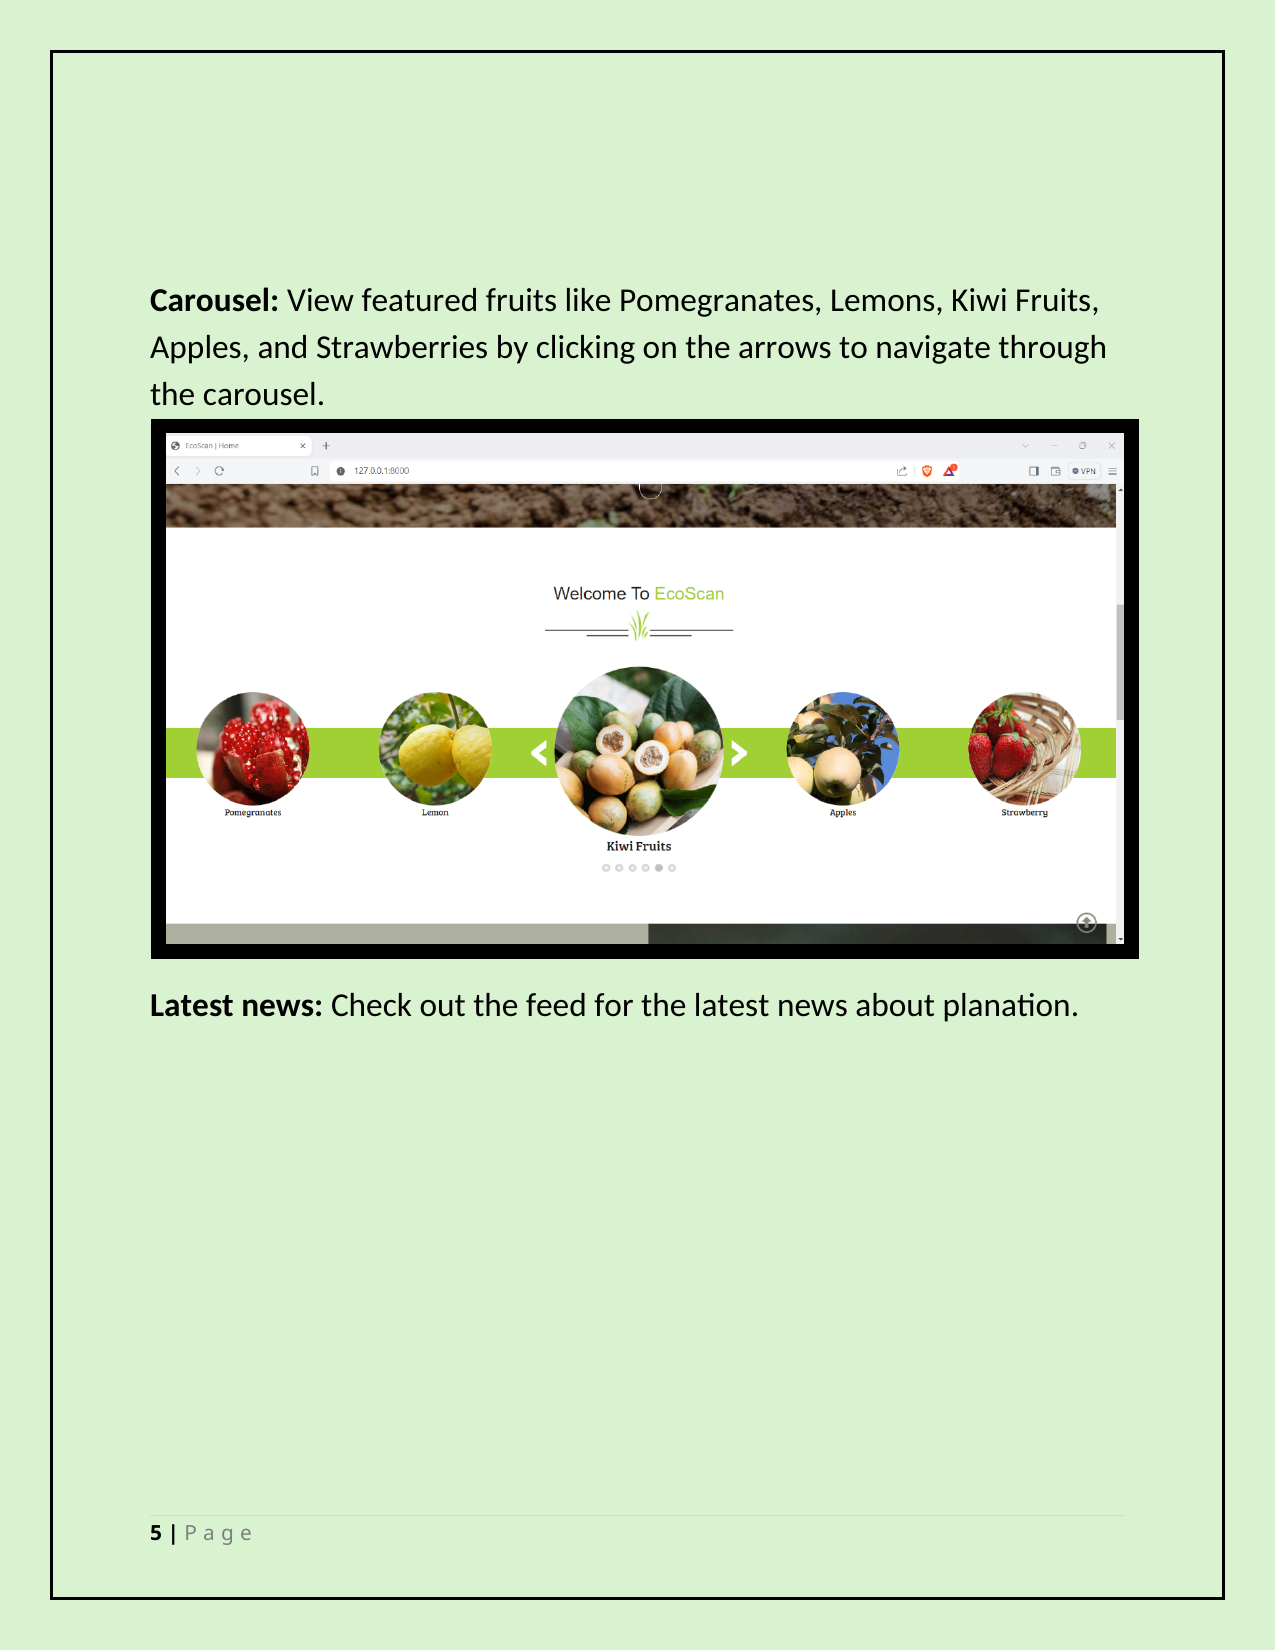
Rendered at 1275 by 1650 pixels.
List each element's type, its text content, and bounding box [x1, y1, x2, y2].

picture [166, 433, 1124, 944]
text Latest news: Check out the feed for the latest news about planation. [150, 984, 1125, 1024]
